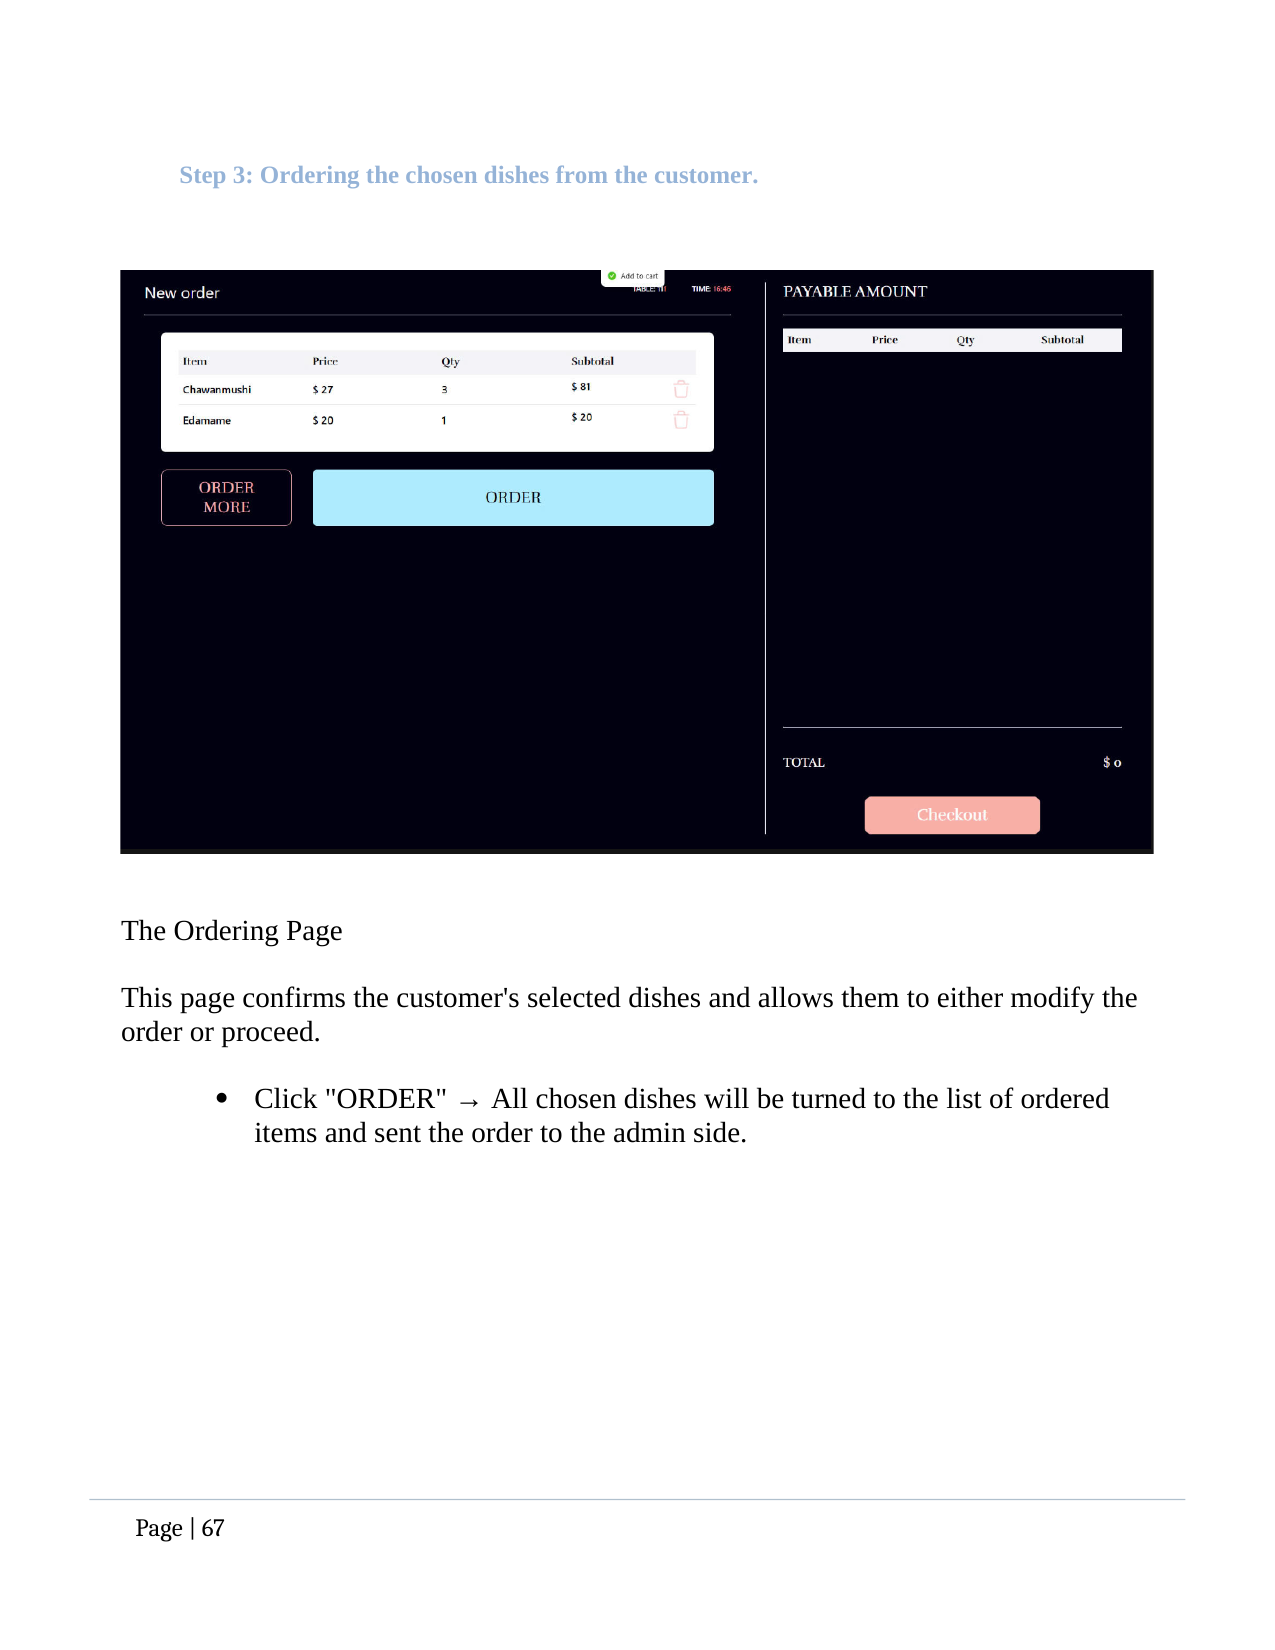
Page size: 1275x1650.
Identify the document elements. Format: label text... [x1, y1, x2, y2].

text This page confirms the customer's selected dishes and allows them to either modify the order or proceed. [121, 981, 1154, 1048]
text The Ordering Page [121, 913, 1154, 947]
picture [120, 270, 1154, 854]
list Step 3: Ordering the chosen dishes from the customer. [179, 160, 1154, 189]
list Click "ORDER" → All chosen dishes will be turned to the list of ordered items and sent the order to the admin side. [217, 1081, 1154, 1148]
